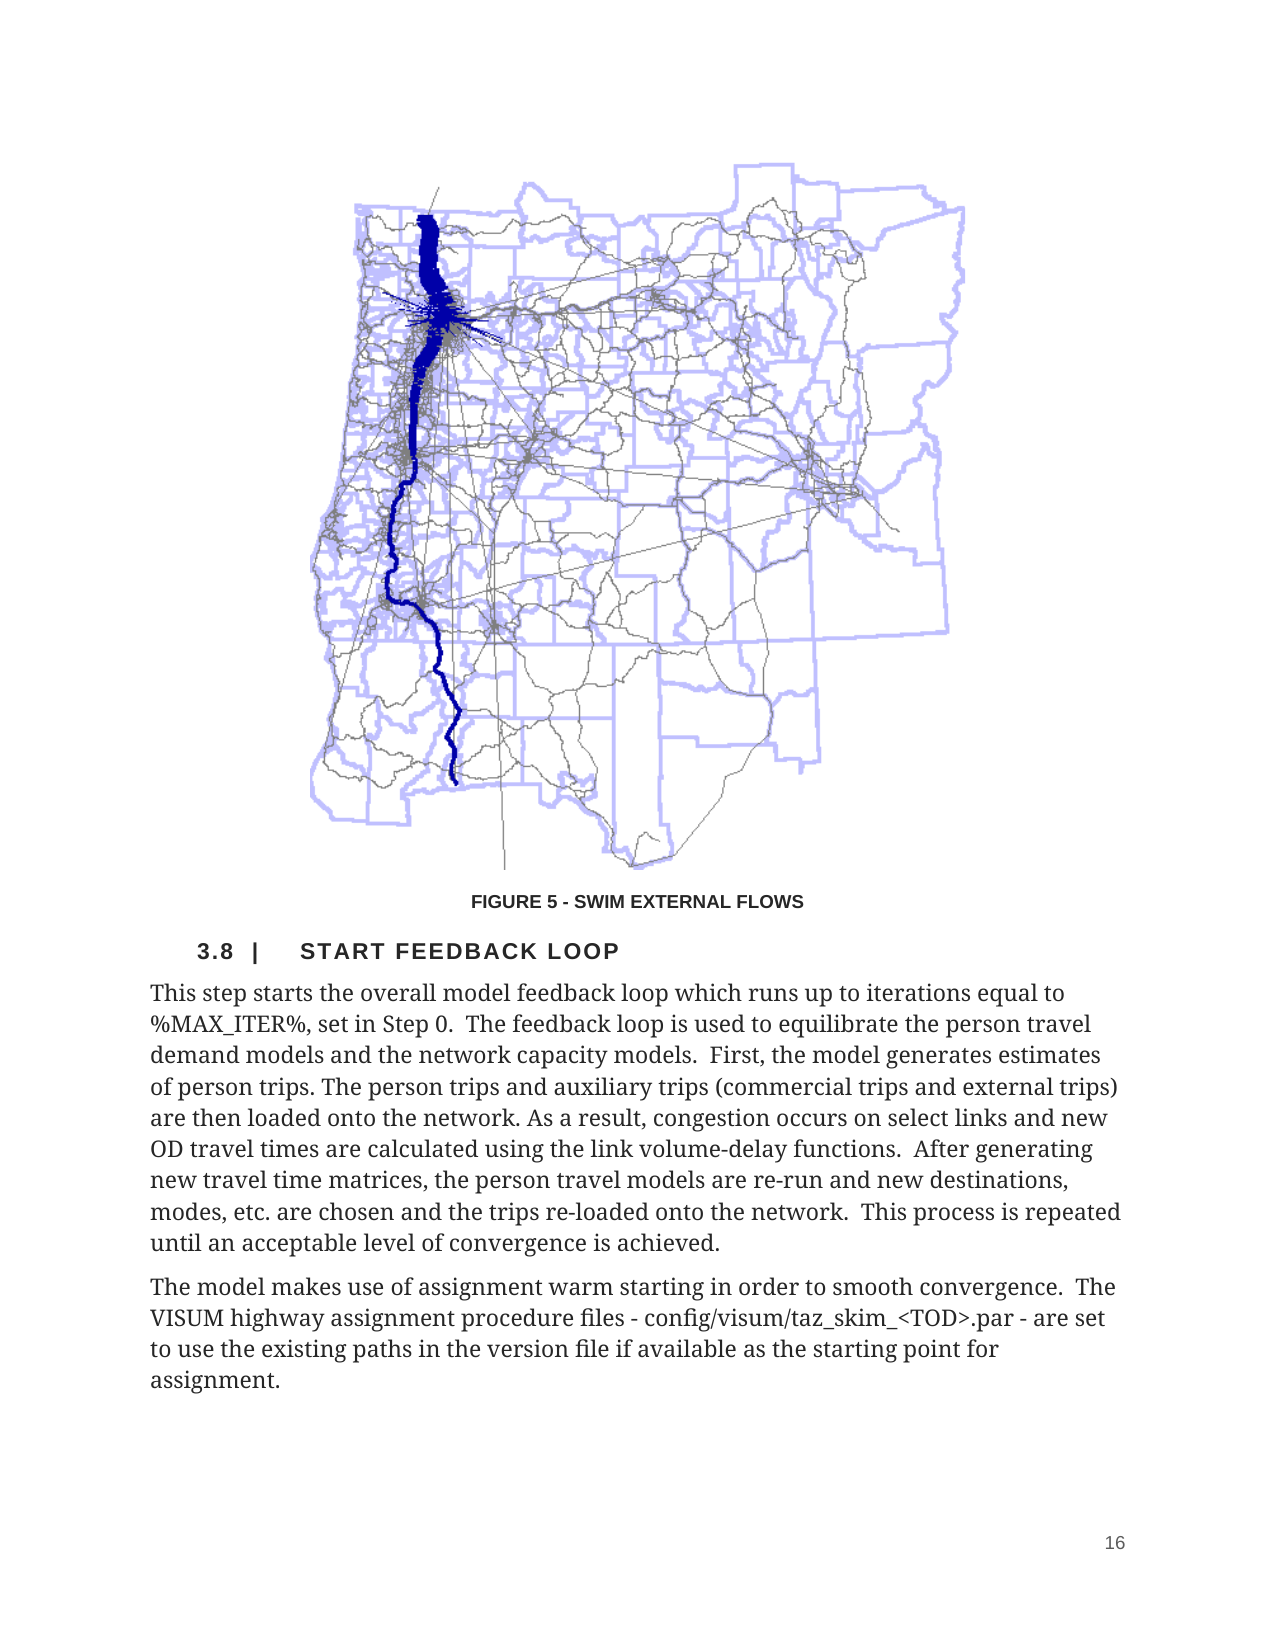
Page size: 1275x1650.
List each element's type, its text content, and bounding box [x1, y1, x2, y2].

text The model makes use of assignment warm starting in order to smooth convergence. The VISUM highway assignment procedure files - config/visum/taz_skim_<TOD>.par - are set to use the existing paths in the version file if available as the starting point for assignment. [150, 1270, 1125, 1395]
subtitle START Feedback Loop [197, 933, 1125, 964]
text This step starts the overall model feedback loop which runs up to iterations equal to %MAX_ITER%, set in Step 0. The feedback loop is used to equilibrate the person travel demand models and the network capacity models. First, the model generates estimates of person trips. The person trips and auxiliary trips (commercial trips and external trips) are then loaded onto the network. As a result, congestion occurs on select links and new OD travel times are calculated using the link volume-delay functions. After generating new travel time matrices, the person travel models are re-run and new destinations, modes, etc. are chosen and the trips re-loaded onto the network. This process is repeated until an acceptable level of convergence is achieved. [150, 977, 1125, 1258]
picture [310, 150, 965, 870]
